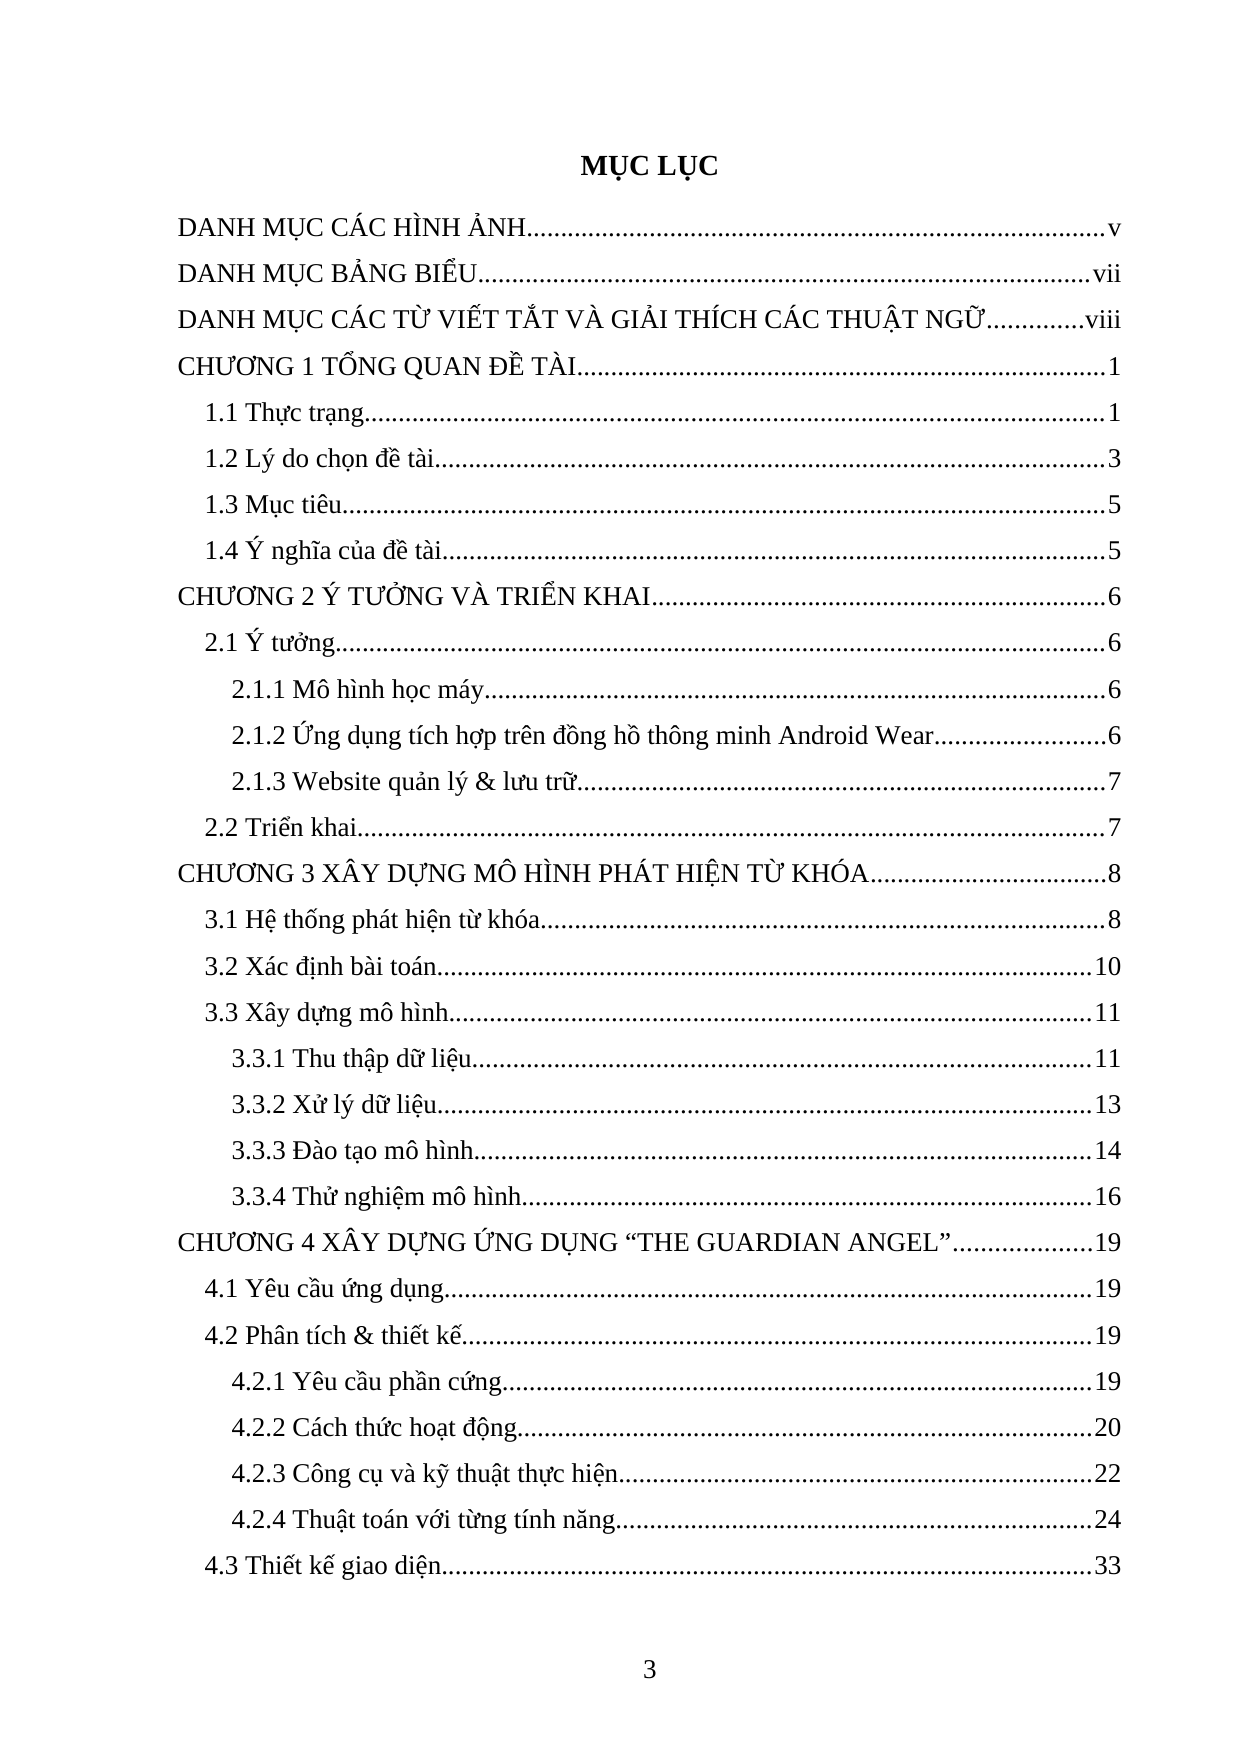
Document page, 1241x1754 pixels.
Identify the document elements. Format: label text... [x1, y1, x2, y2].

text MỤC LỤC [177, 148, 1122, 181]
